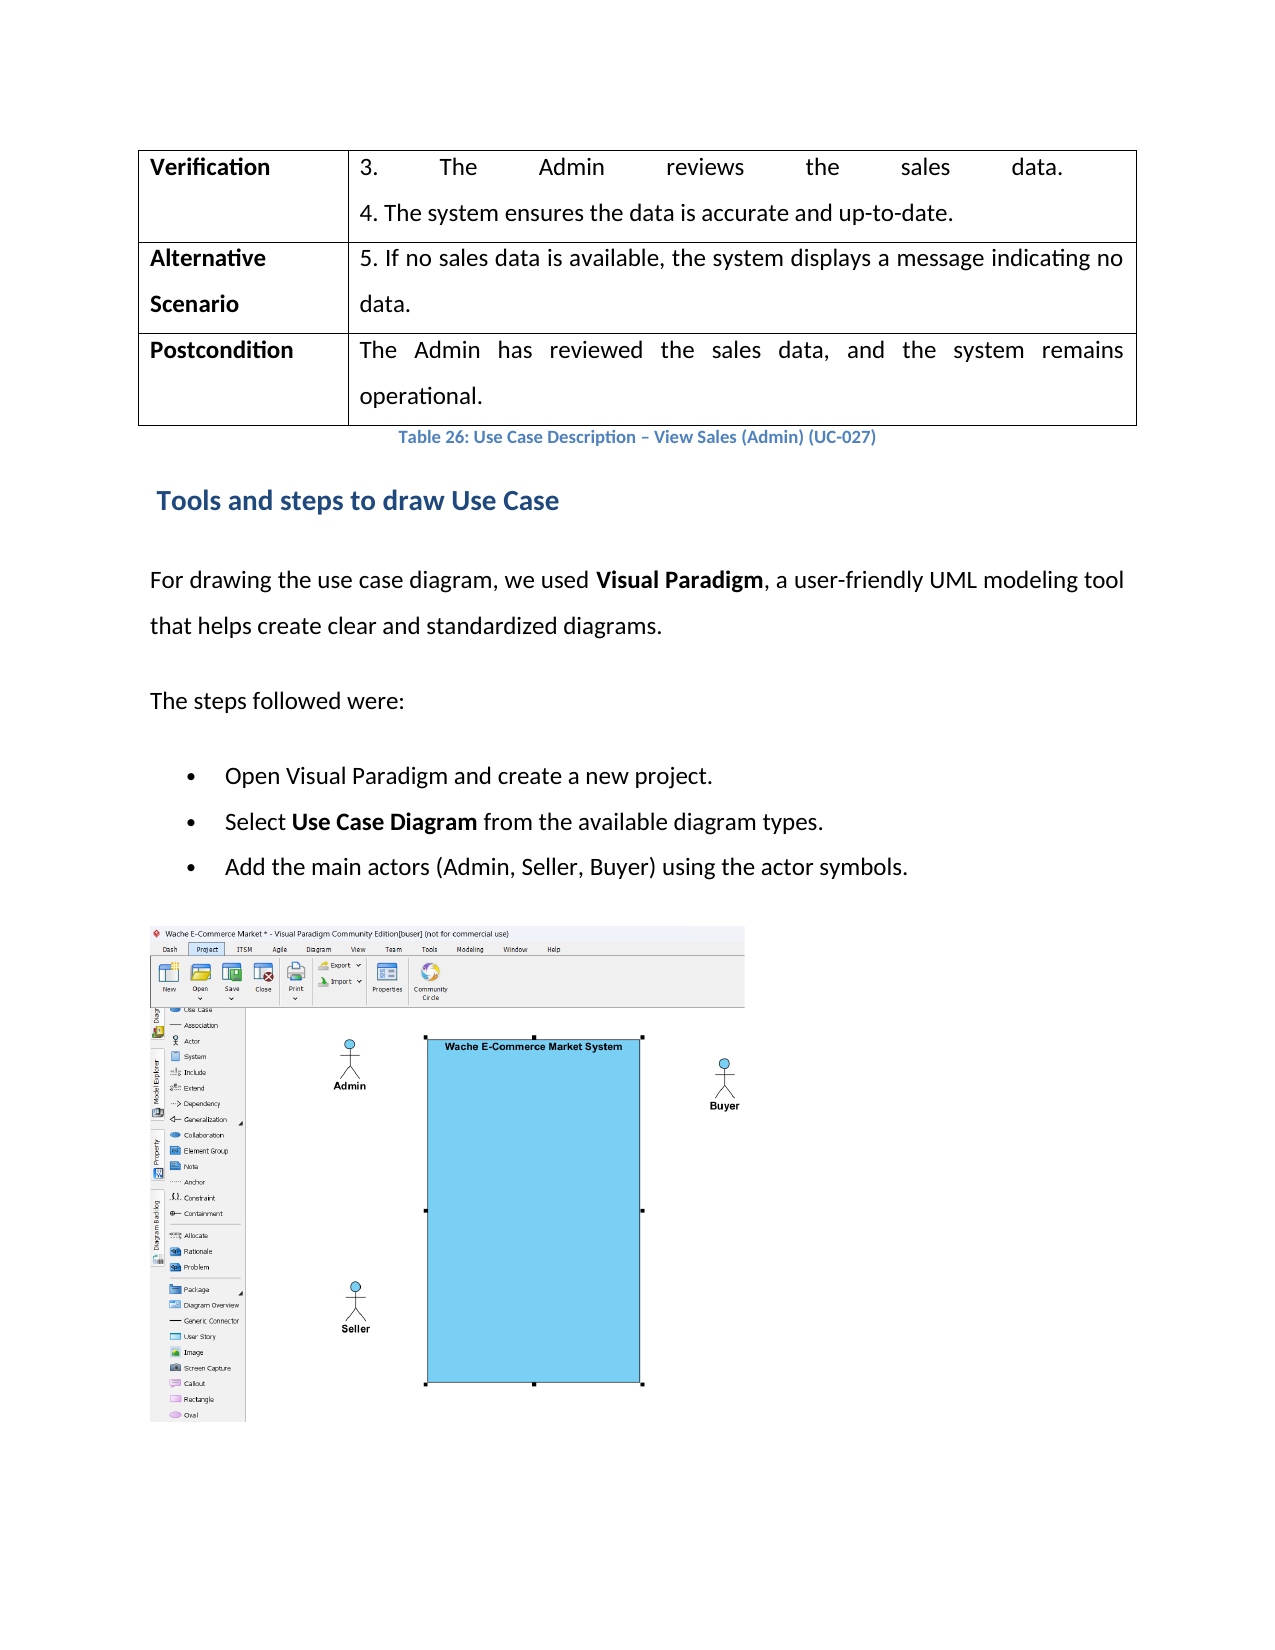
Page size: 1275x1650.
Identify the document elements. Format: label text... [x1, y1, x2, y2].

text The steps followed were: [150, 685, 1125, 716]
list Open Visual Paradigm and create a new project. [187, 760, 1125, 791]
list Add the main actors (Admin, Seller, Buyer) using the actor symbols. [187, 852, 1125, 882]
table_cell Verification [139, 151, 348, 242]
text Table 26: Use Case Description – View Sales (Admin) (UC-027) [150, 426, 1125, 449]
list Select Use Case Diagram from the available diagram types. [187, 806, 1125, 836]
table_cell 5. If no sales data is available, the system displays a message indicating no data. [349, 243, 1136, 333]
table_cell 3. The Admin reviews the sales data. 4. The system ensures the data is accurate and up-to-date. [349, 151, 1136, 242]
picture [150, 926, 745, 1422]
table_cell Postcondition [139, 334, 348, 425]
table_cell The Admin has reviewed the sales data, and the system remains operational. [349, 334, 1136, 425]
subtitle Tools and steps to draw Use Case [150, 482, 1125, 518]
table_cell Alternative Scenario [139, 243, 348, 333]
text For drawing the use case diagram, we used Visual Paradigm, a user-friendly UML modeling tool that helps create clear and standardized diagrams. [150, 564, 1125, 641]
